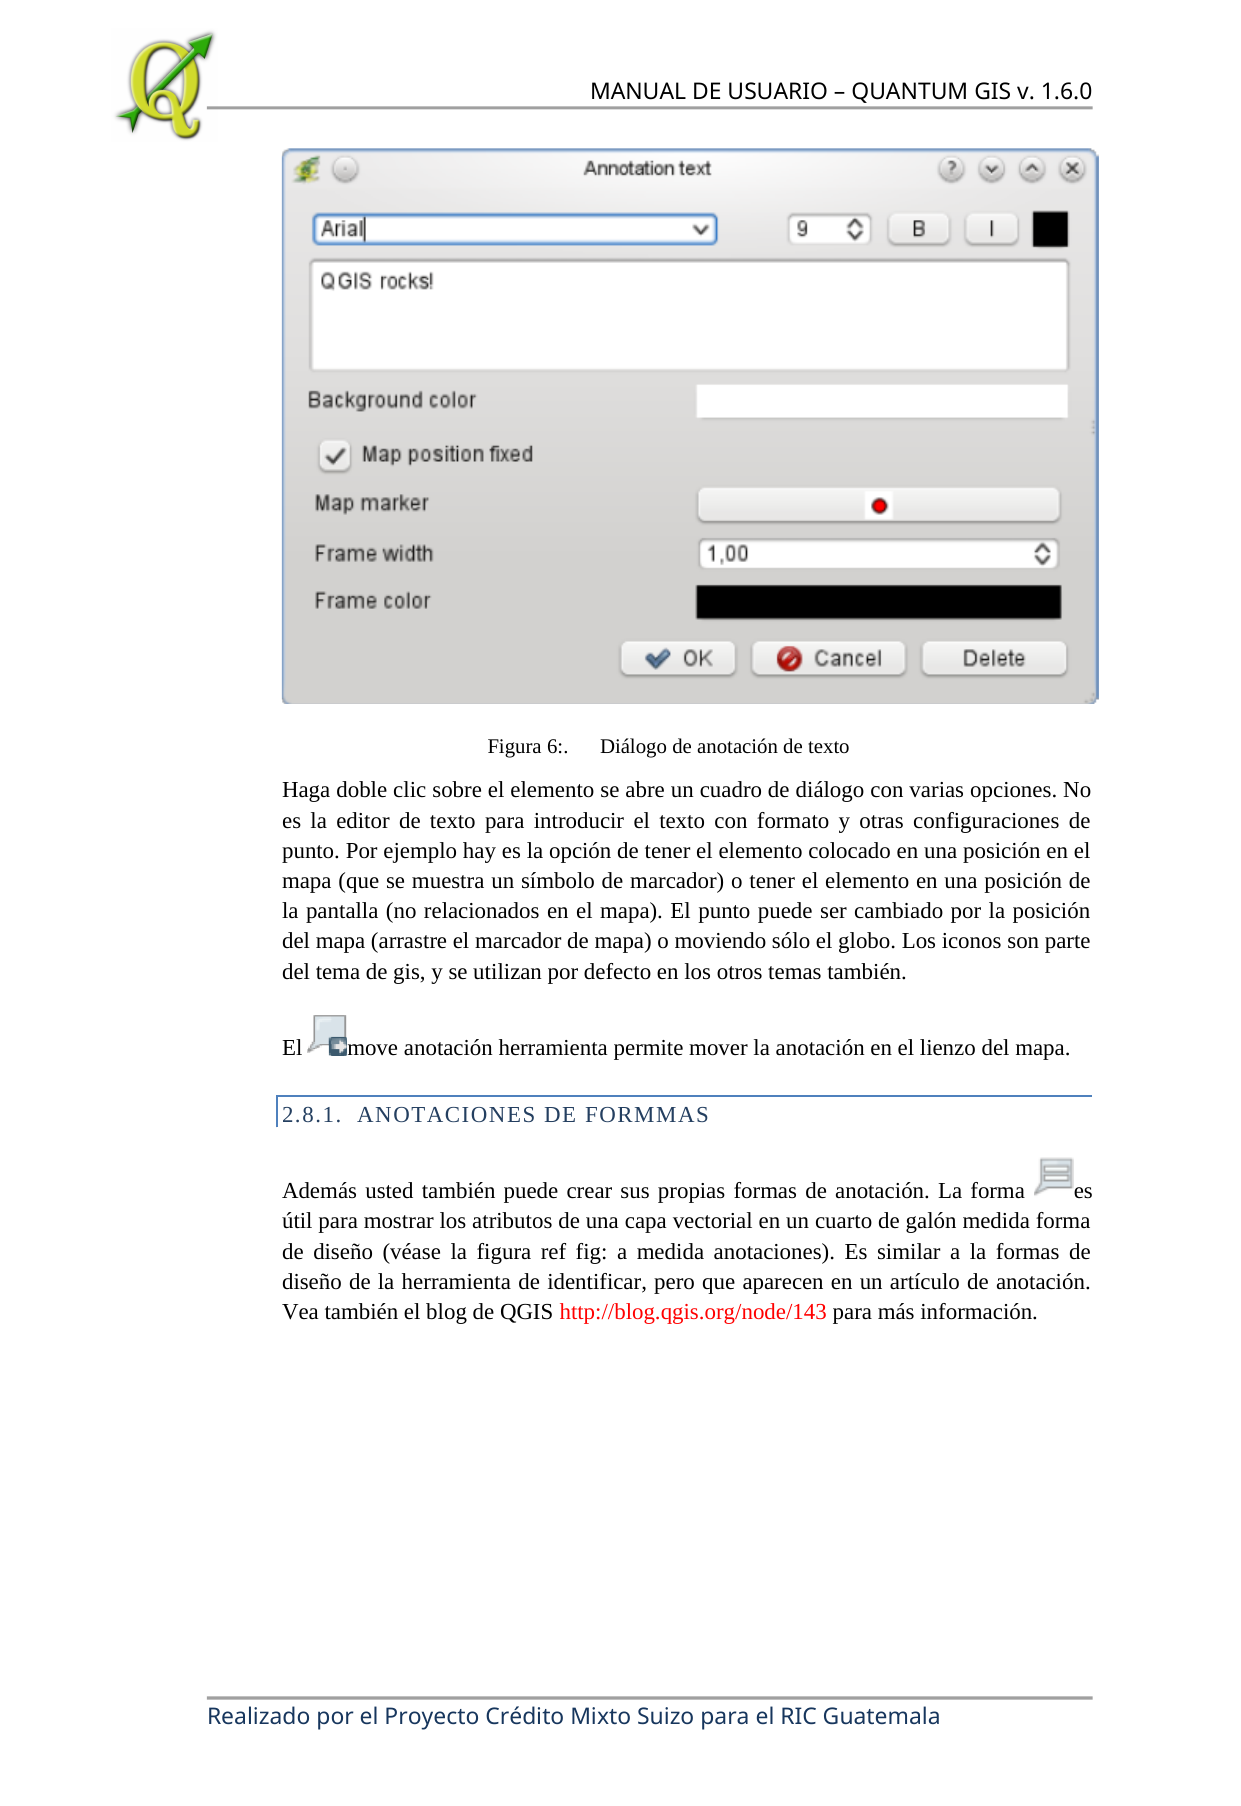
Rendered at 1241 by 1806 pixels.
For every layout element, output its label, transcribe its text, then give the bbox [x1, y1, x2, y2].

text El move anotación herramienta permite mover la anotación en el lienzo del mapa. [282, 1013, 1092, 1060]
picture [1034, 1156, 1074, 1199]
subtitle Anotaciones de Formmas [278, 1097, 1092, 1127]
text Diálogo de anotación de texto [244, 734, 1092, 758]
text Haga doble clic sobre el elemento se abre un cuadro de diálogo con varias opciones. No es la editor de texto para introducir el texto con formato y otras configuraciones de punto. Por ejemplo hay es la opción de tener el elemento colocado en una posición en el mapa (que se muestra un símbolo de marcador) o tener el elemento en una posición de la pantalla (no relacionados en el mapa). El punto puede ser cambiado por la posición del mapa (arrastre el marcador de mapa) o moviendo sólo el globo. Los iconos son parte del tema de gis, y se utilizan por defecto en los otros temas también. [282, 777, 1092, 984]
text Además usted también puede crear sus propias formas de anotación. La forma es útil para mostrar los atributos de una capa vectorial en un cuarto de galón medida forma de diseño (véase la figura ref fig: a medida anotaciones). Es similar a la formas de diseño de la herramienta de identificar, pero que aparecen en un artículo de anotación. Vea también el blog de QGIS http://blog.qgis.org/node/143 para más información. [282, 1156, 1092, 1324]
picture [307, 1012, 347, 1056]
picture [111, 28, 218, 142]
